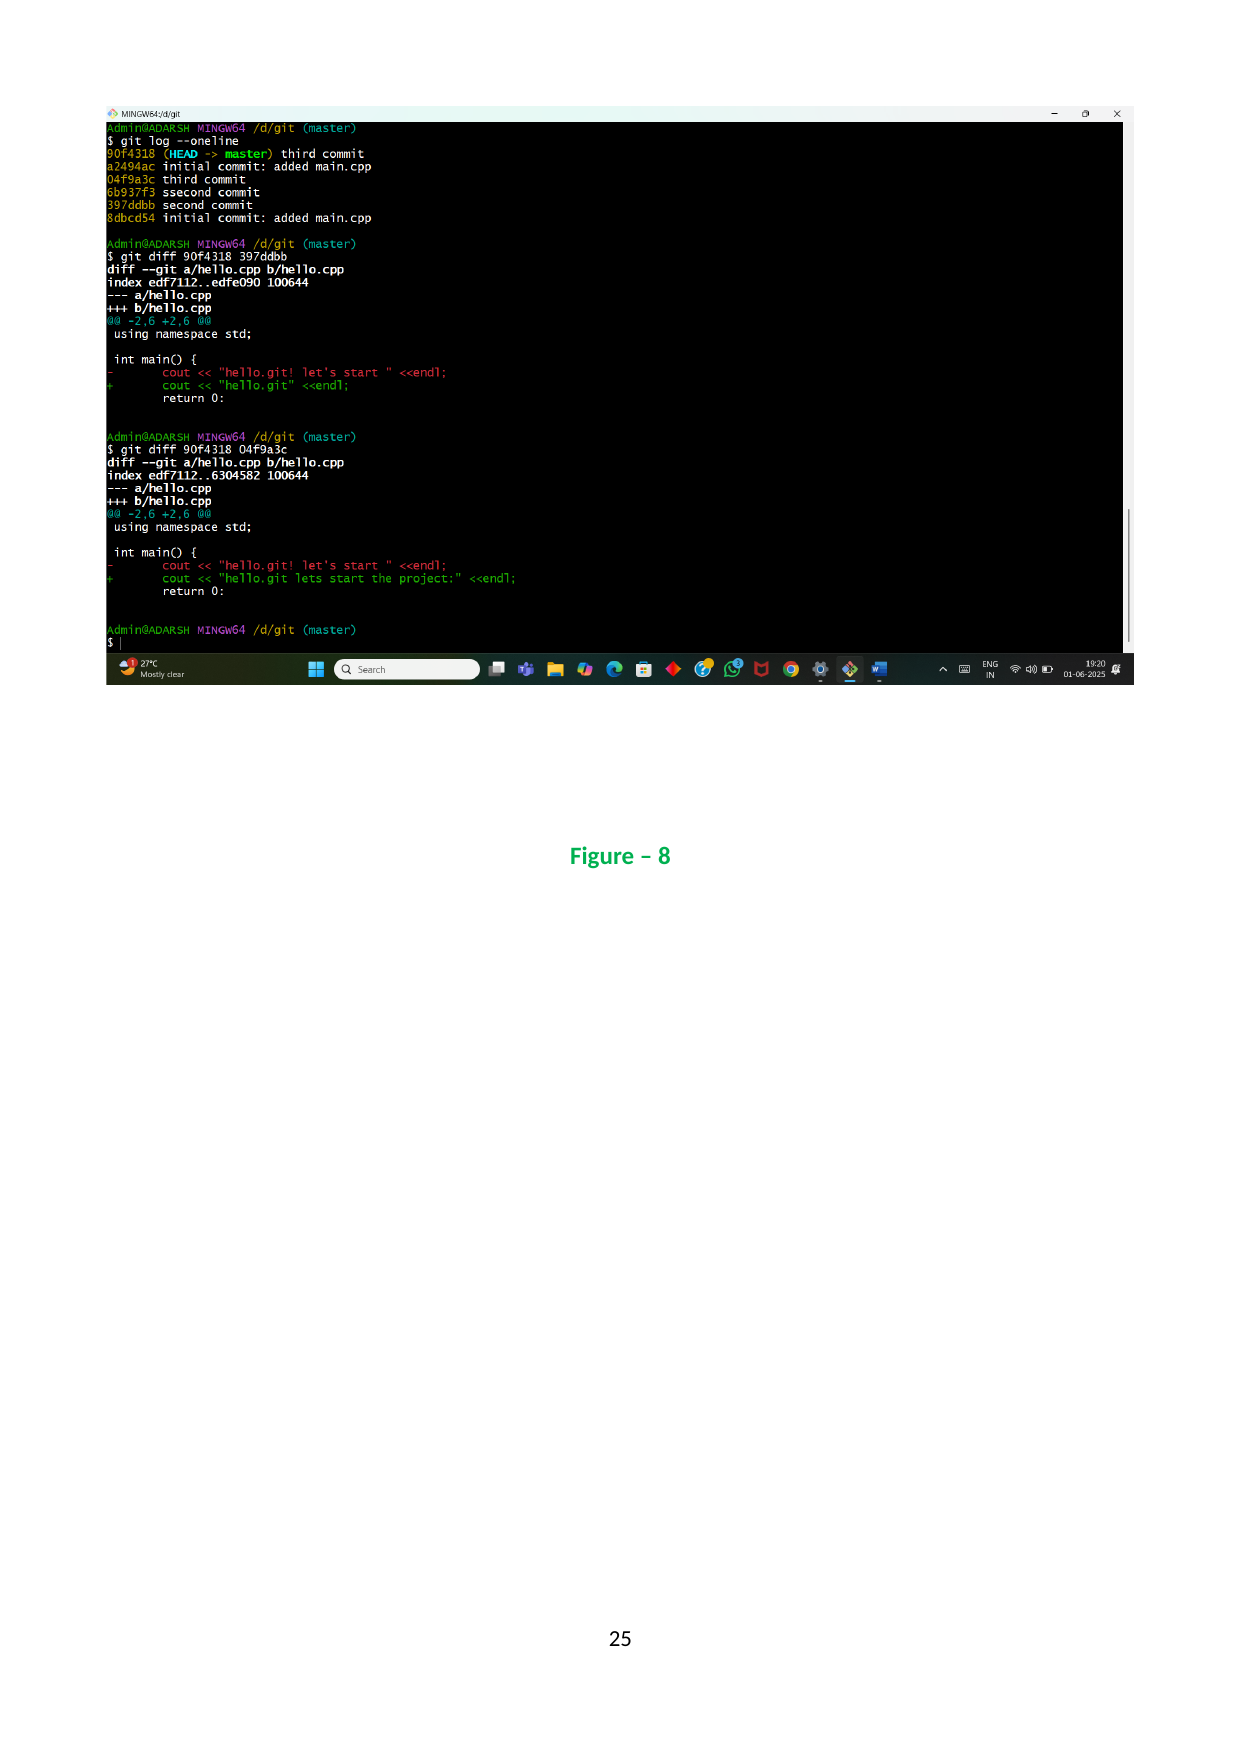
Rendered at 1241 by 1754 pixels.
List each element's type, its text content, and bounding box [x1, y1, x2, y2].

picture [106, 106, 1134, 685]
text Figure – 8 [106, 840, 1134, 870]
